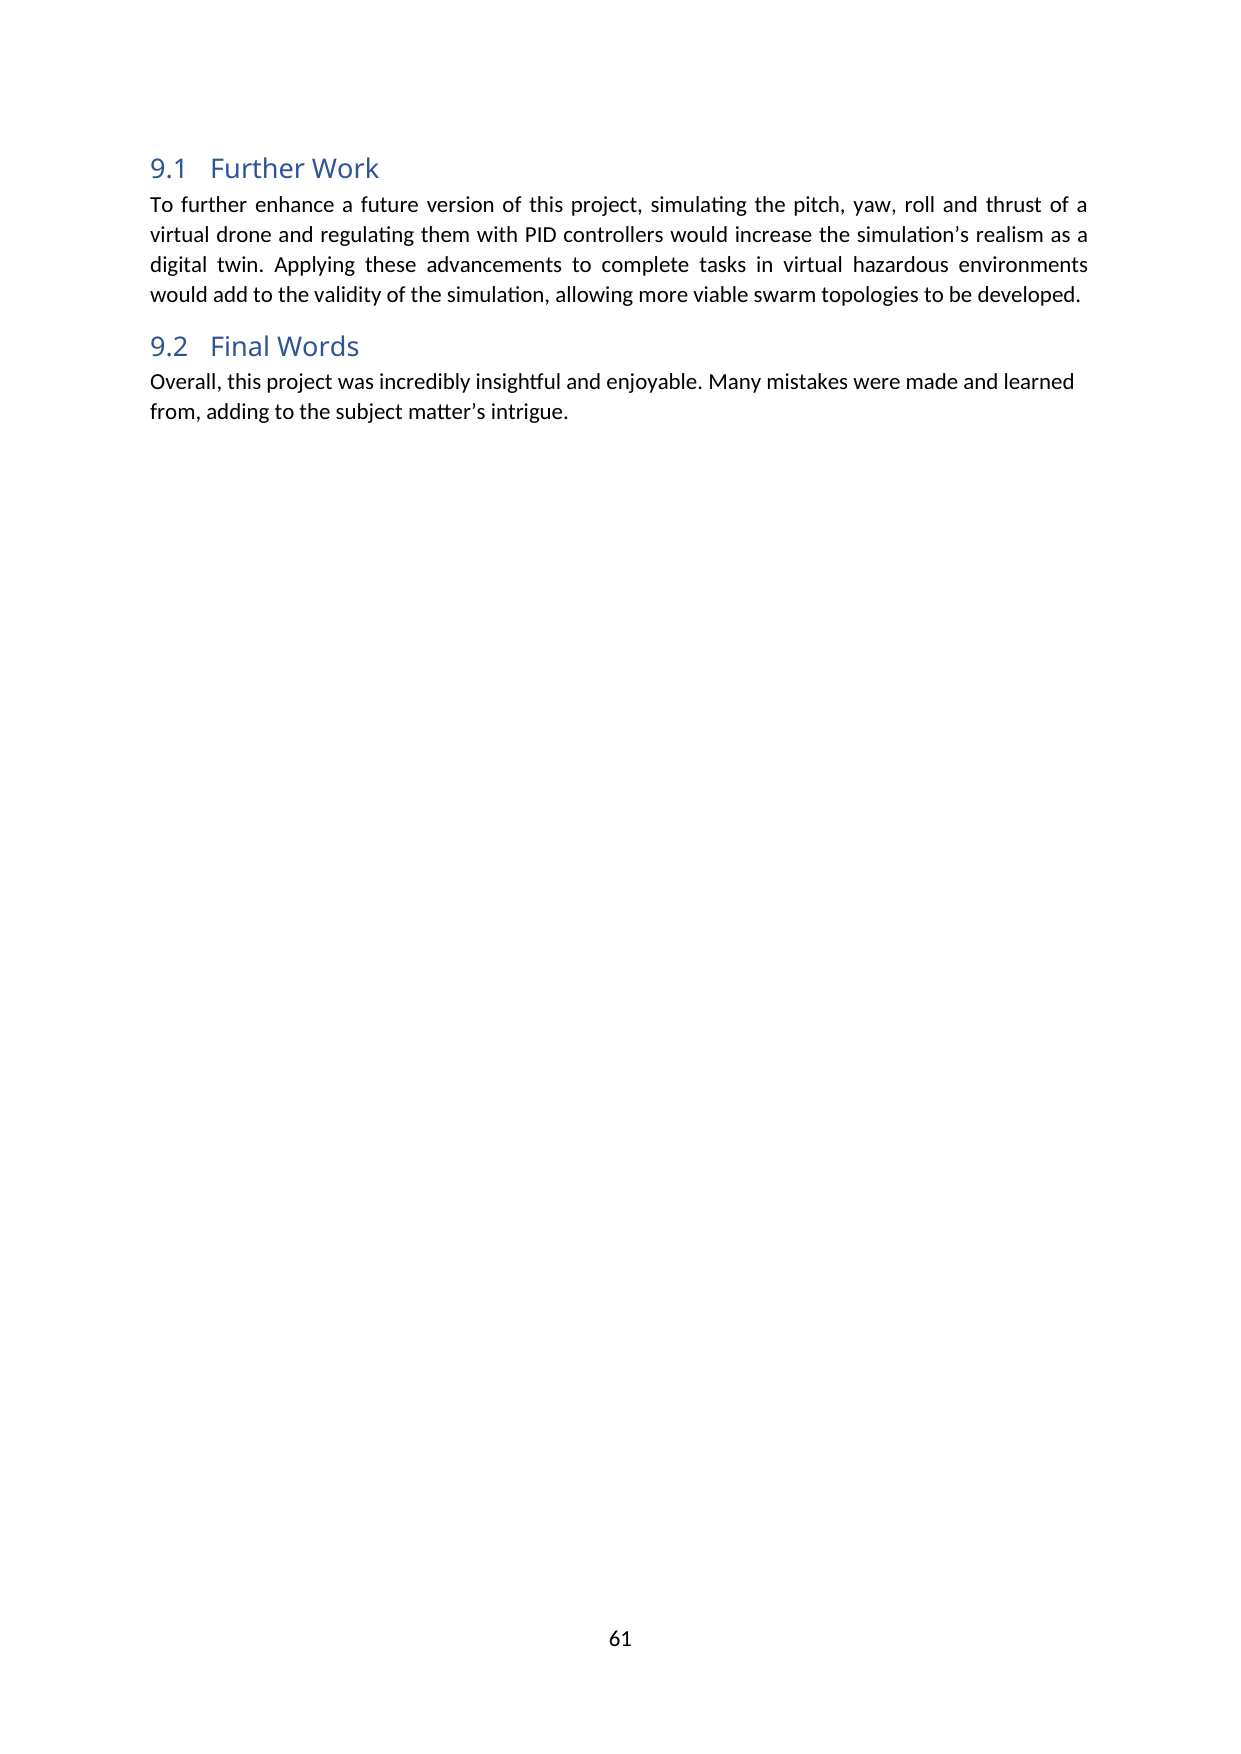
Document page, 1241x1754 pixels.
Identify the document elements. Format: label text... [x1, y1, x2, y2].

subtitle Further Work [150, 150, 1090, 187]
text To further enhance a future version of this project, simulating the pitch, yaw, roll and thrust of a virtual drone and regulating them with PID controllers would increase the simulation’s realism as a digital twin. Applying these advancements to complete tasks in virtual hazardous environments would add to the validity of the simulation, allowing more viable swarm topologies to be developed. [150, 190, 1090, 308]
subtitle Final Words [150, 327, 1090, 364]
text Overall, this project was incredibly insightful and enjoyable. Many mistakes were made and learned from, adding to the subject matter’s intrigue. [150, 367, 1090, 425]
